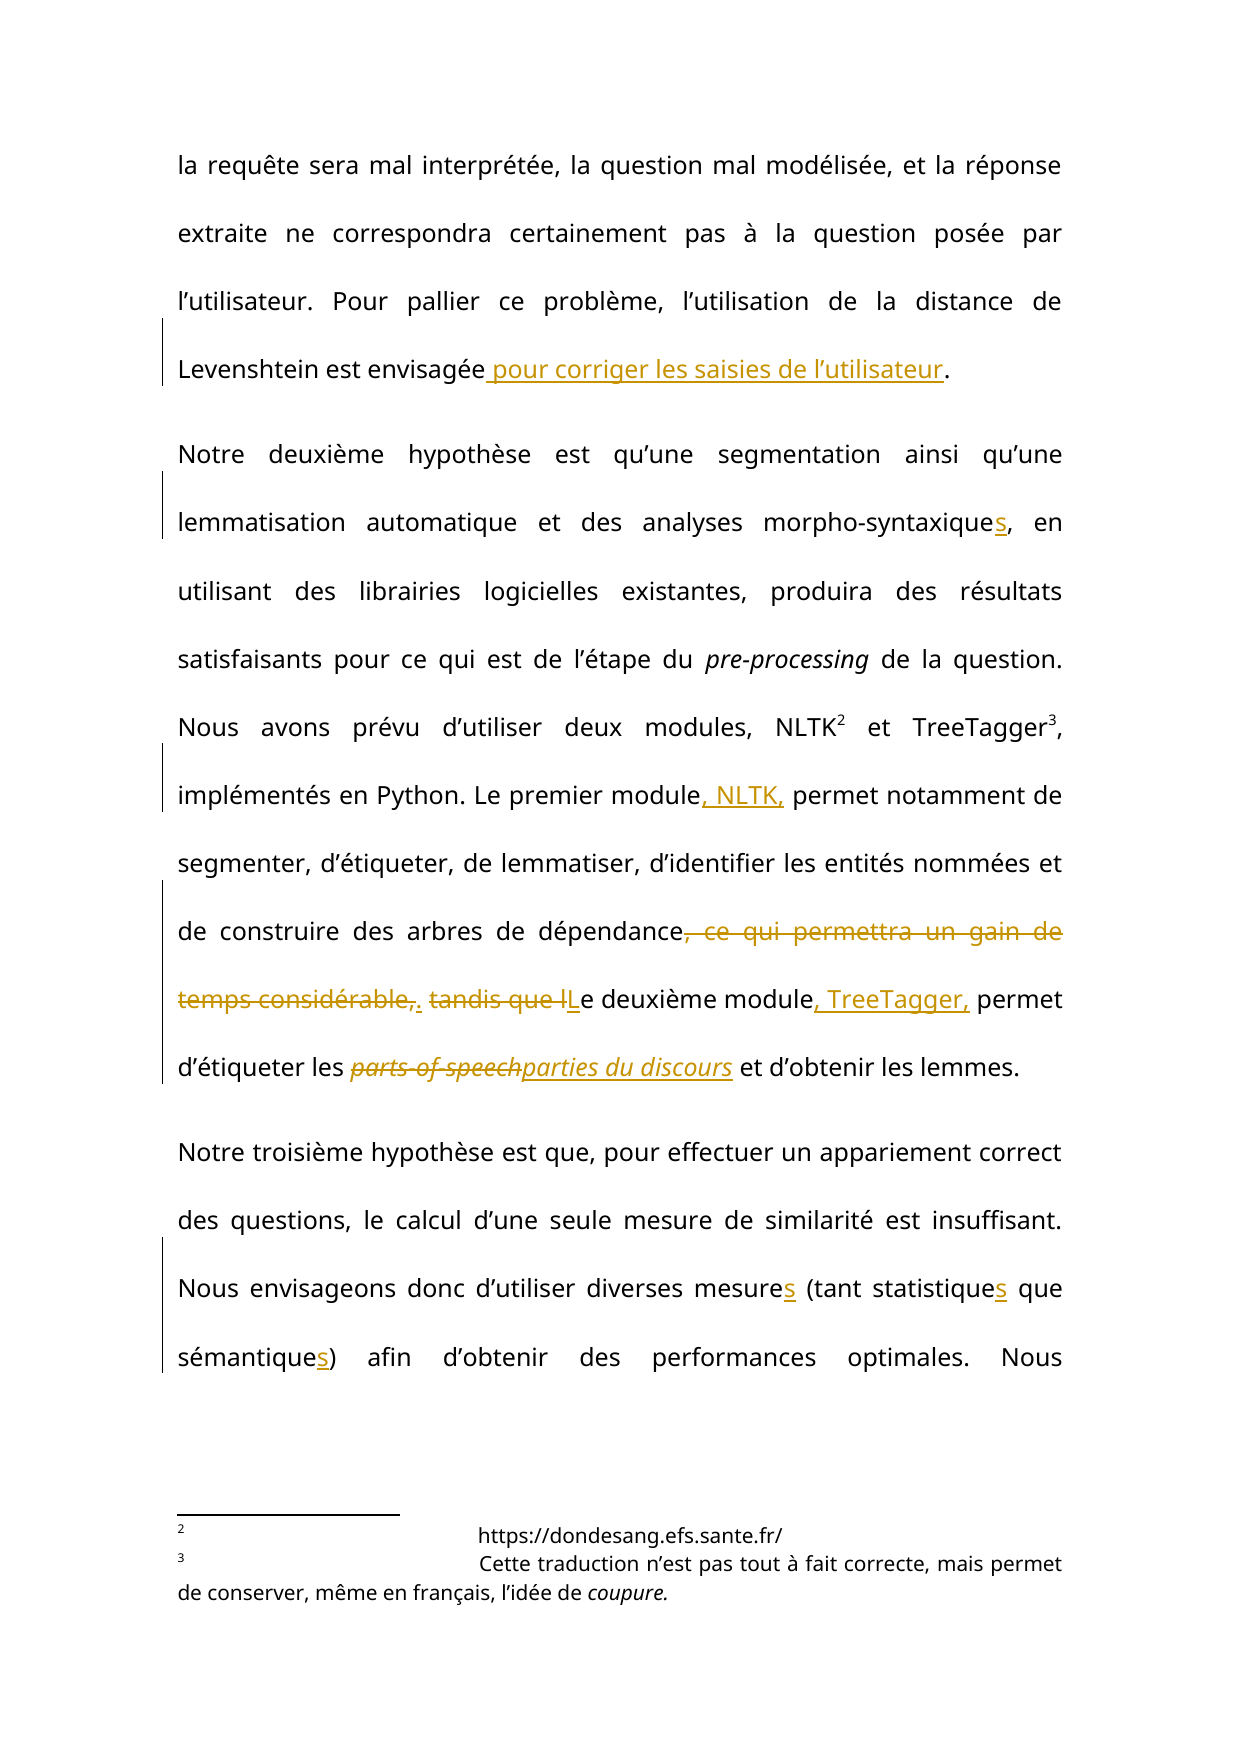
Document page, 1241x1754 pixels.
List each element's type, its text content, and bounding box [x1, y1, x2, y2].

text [177, 148, 1063, 386]
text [177, 1135, 1063, 1373]
text Notre deuxième hypothèse est qu’une segmentation ainsi qu’une lemmatisation automatique et des analyses morpho-syntaxique, en utilisant des librairies logicielles existantes, produira des résultats satisfaisants pour ce qui est de l’étape du pre-processing de la question. Nous avons prévu d’utiliser deux modules, NLTK et TreeTagger, implémentés en Python. Le premier module permet notamment de segmenter, d’étiqueter, de lemmatiser, d’identifier les entités nommées et de construire des arbres de dépendance e deuxième module permet d’étiqueter les et d’obtenir les lemmes. [177, 437, 1063, 1084]
